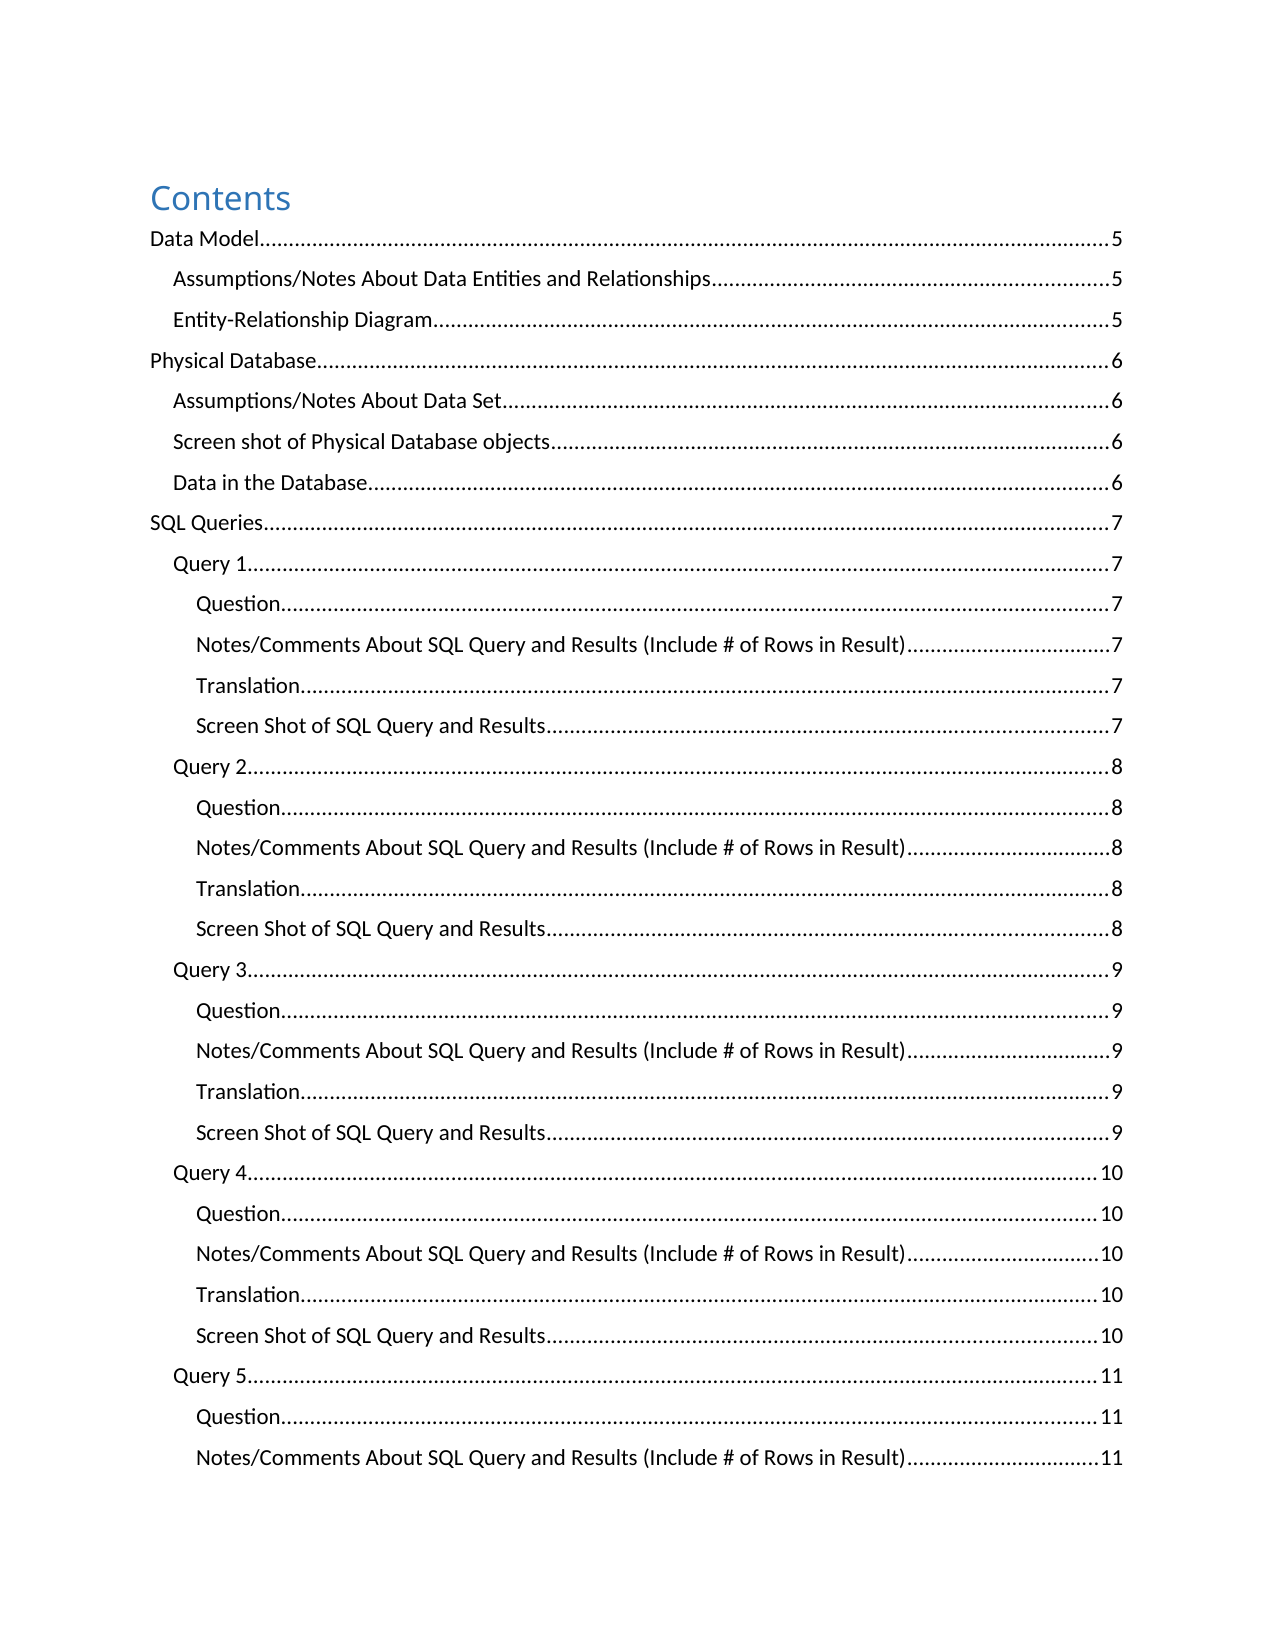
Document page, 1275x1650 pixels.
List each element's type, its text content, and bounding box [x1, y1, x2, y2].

text Question 7 [196, 589, 1125, 618]
text Translation 10 [196, 1280, 1125, 1308]
text Assumptions/Notes About Data Entities and Relationships 5 [173, 264, 1125, 293]
text Question 9 [196, 996, 1125, 1024]
text Translation 7 [196, 671, 1125, 699]
text Question 8 [196, 793, 1125, 821]
text Entity-Relationship Diagram 5 [173, 305, 1125, 333]
text Data Model 5 [150, 224, 1125, 252]
text Physical Database 6 [150, 346, 1125, 374]
text Notes/Comments About SQL Query and Results (Include # of Rows in Result) 7 [196, 630, 1125, 658]
text Query 1 7 [173, 549, 1125, 577]
text Query 3 9 [173, 955, 1125, 983]
text Notes/Comments About SQL Query and Results (Include # of Rows in Result) 9 [196, 1036, 1125, 1064]
text Screen Shot of SQL Query and Results 8 [196, 914, 1125, 943]
subtitle Contents [150, 175, 1125, 220]
text Query 4 10 [173, 1158, 1125, 1186]
text Screen shot of Physical Database objects 6 [173, 427, 1125, 455]
text Translation 8 [196, 874, 1125, 902]
text Notes/Comments About SQL Query and Results (Include # of Rows in Result) 10 [196, 1239, 1125, 1268]
text Query 5 11 [173, 1361, 1125, 1389]
text Data in the Database 6 [173, 468, 1125, 496]
text Screen Shot of SQL Query and Results 7 [196, 711, 1125, 739]
text Screen Shot of SQL Query and Results 10 [196, 1321, 1125, 1349]
text Query 2 8 [173, 752, 1125, 780]
text Question 11 [196, 1402, 1125, 1430]
text Assumptions/Notes About Data Set 6 [173, 386, 1125, 414]
text Notes/Comments About SQL Query and Results (Include # of Rows in Result) 8 [196, 833, 1125, 861]
text Question 10 [196, 1199, 1125, 1227]
text SQL Queries 7 [150, 508, 1125, 536]
text Translation 9 [196, 1077, 1125, 1105]
text Notes/Comments About SQL Query and Results (Include # of Rows in Result) 11 [196, 1443, 1125, 1471]
text Screen Shot of SQL Query and Results 9 [196, 1118, 1125, 1146]
